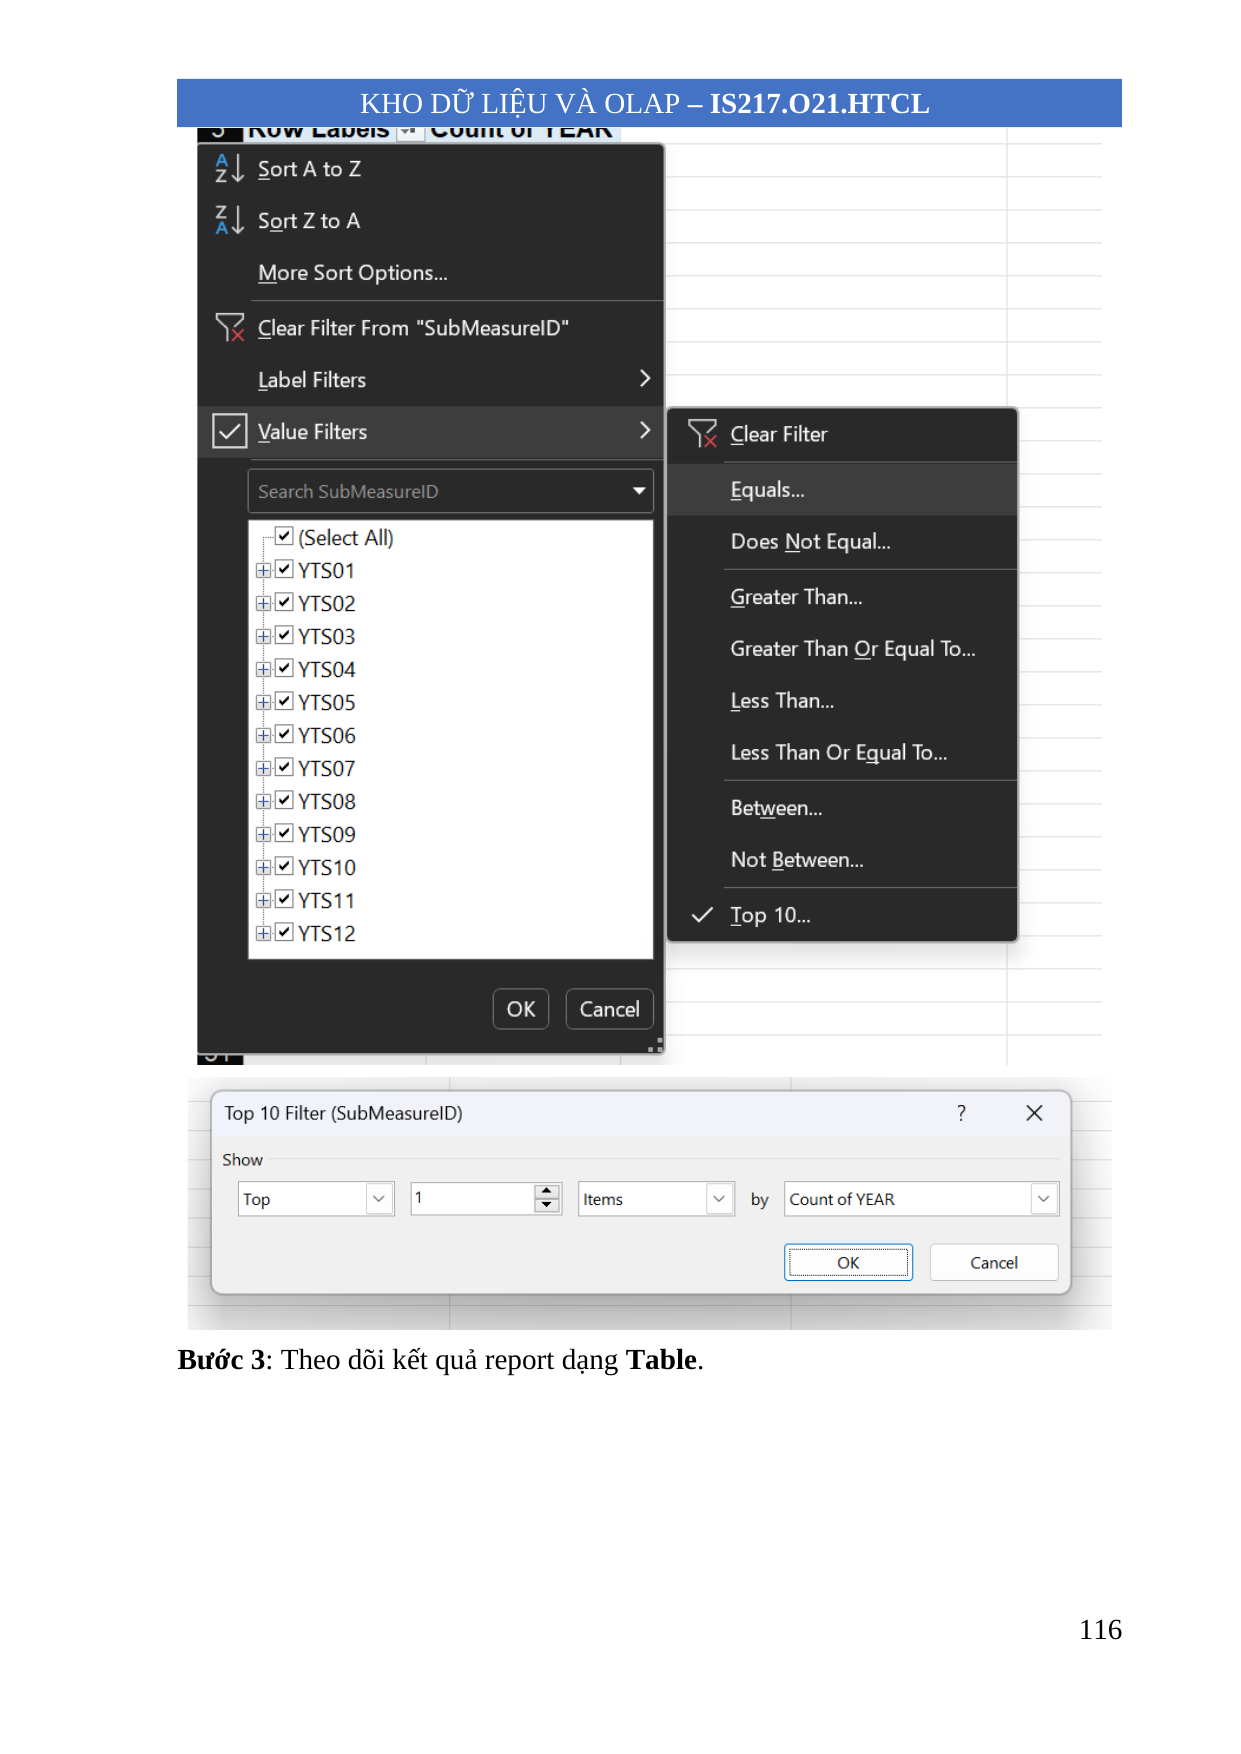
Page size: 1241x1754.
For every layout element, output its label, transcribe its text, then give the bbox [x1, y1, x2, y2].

picture [197, 128, 1102, 1065]
picture [187, 1077, 1112, 1330]
text Bước 3: Theo dõi kết quả report dạng Table. [177, 1342, 1122, 1376]
